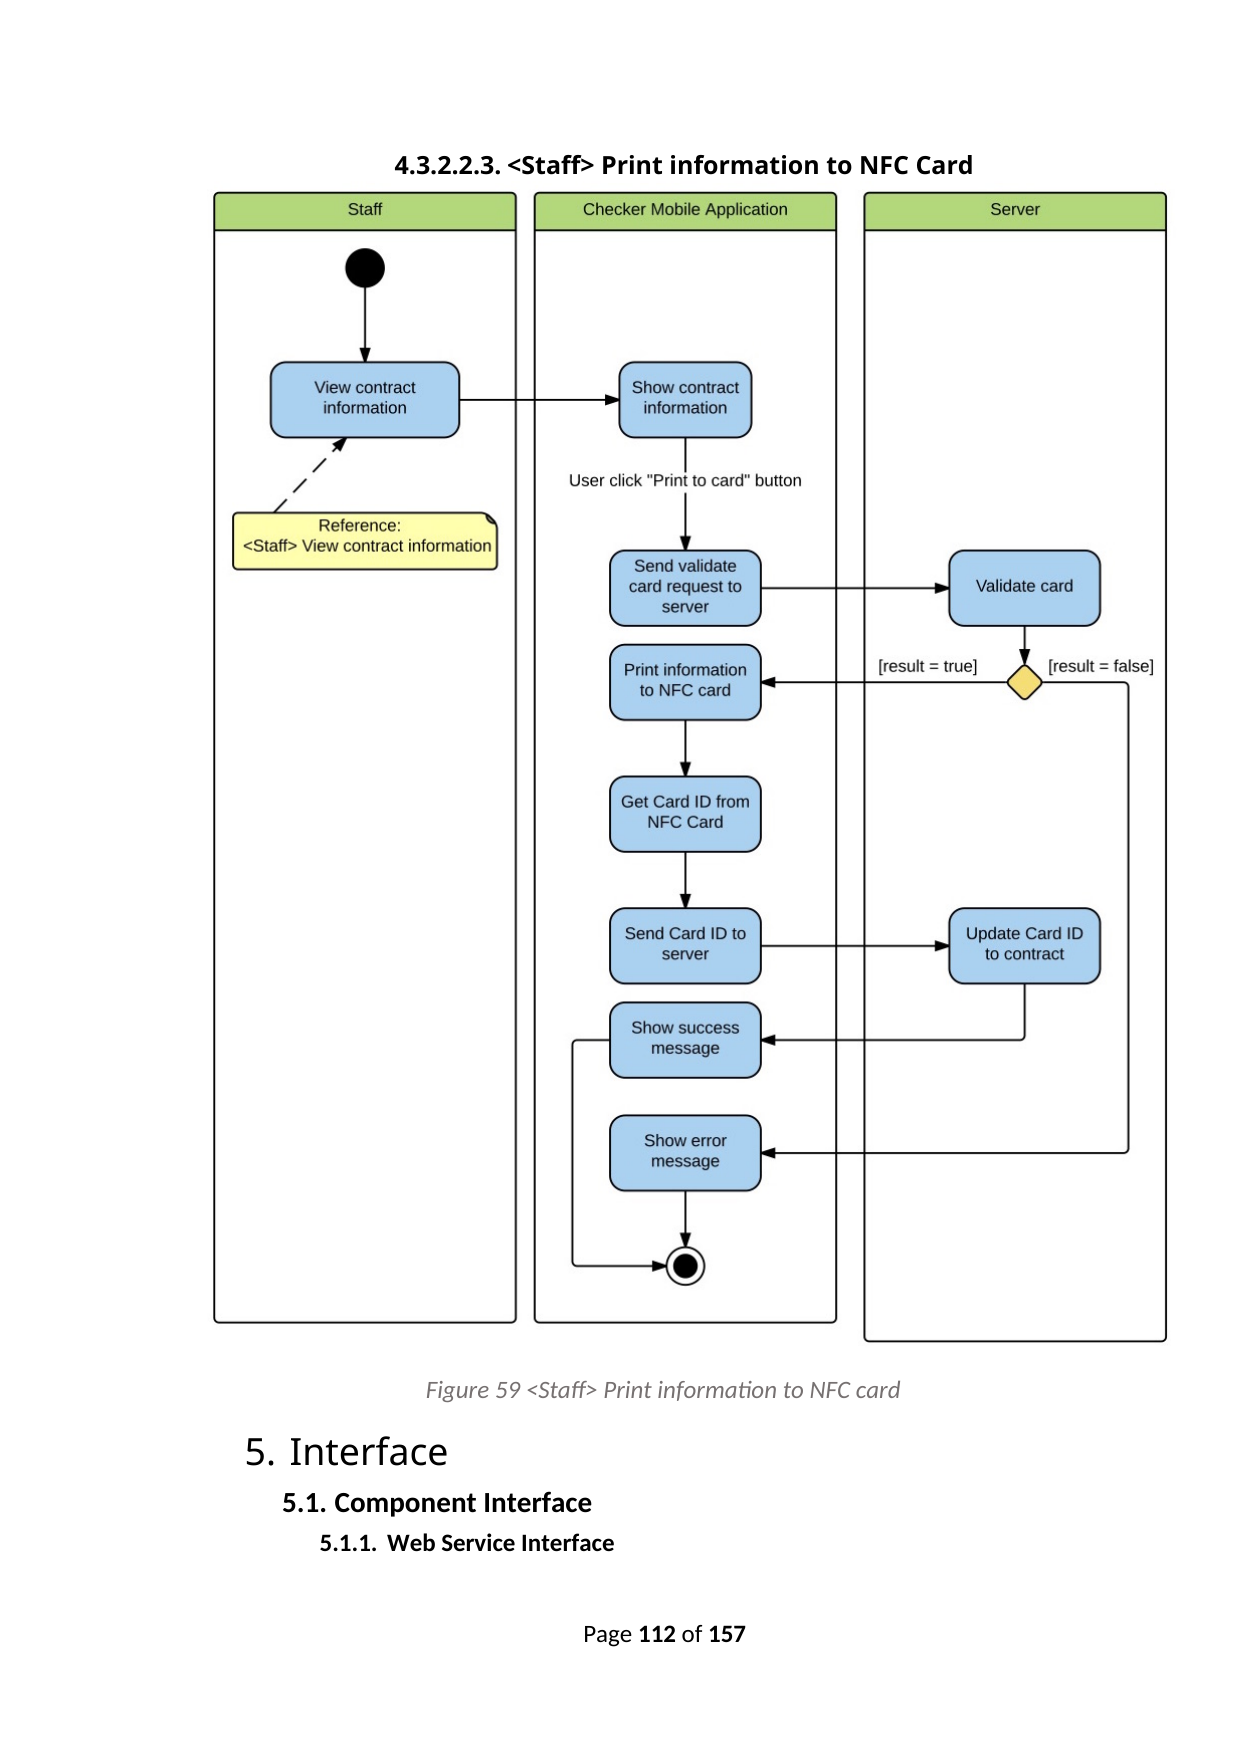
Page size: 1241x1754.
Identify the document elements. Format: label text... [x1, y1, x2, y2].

subtitle Interface [244, 1425, 1122, 1476]
subtitle Web Service Interface [319, 1527, 1122, 1557]
picture [206, 181, 1180, 1355]
subtitle <Staff> Print information to NFC Card [394, 148, 1122, 181]
text Figure 59 <Staff> Print information to NFC card [207, 1374, 1122, 1404]
subtitle Component Interface [282, 1484, 1122, 1520]
